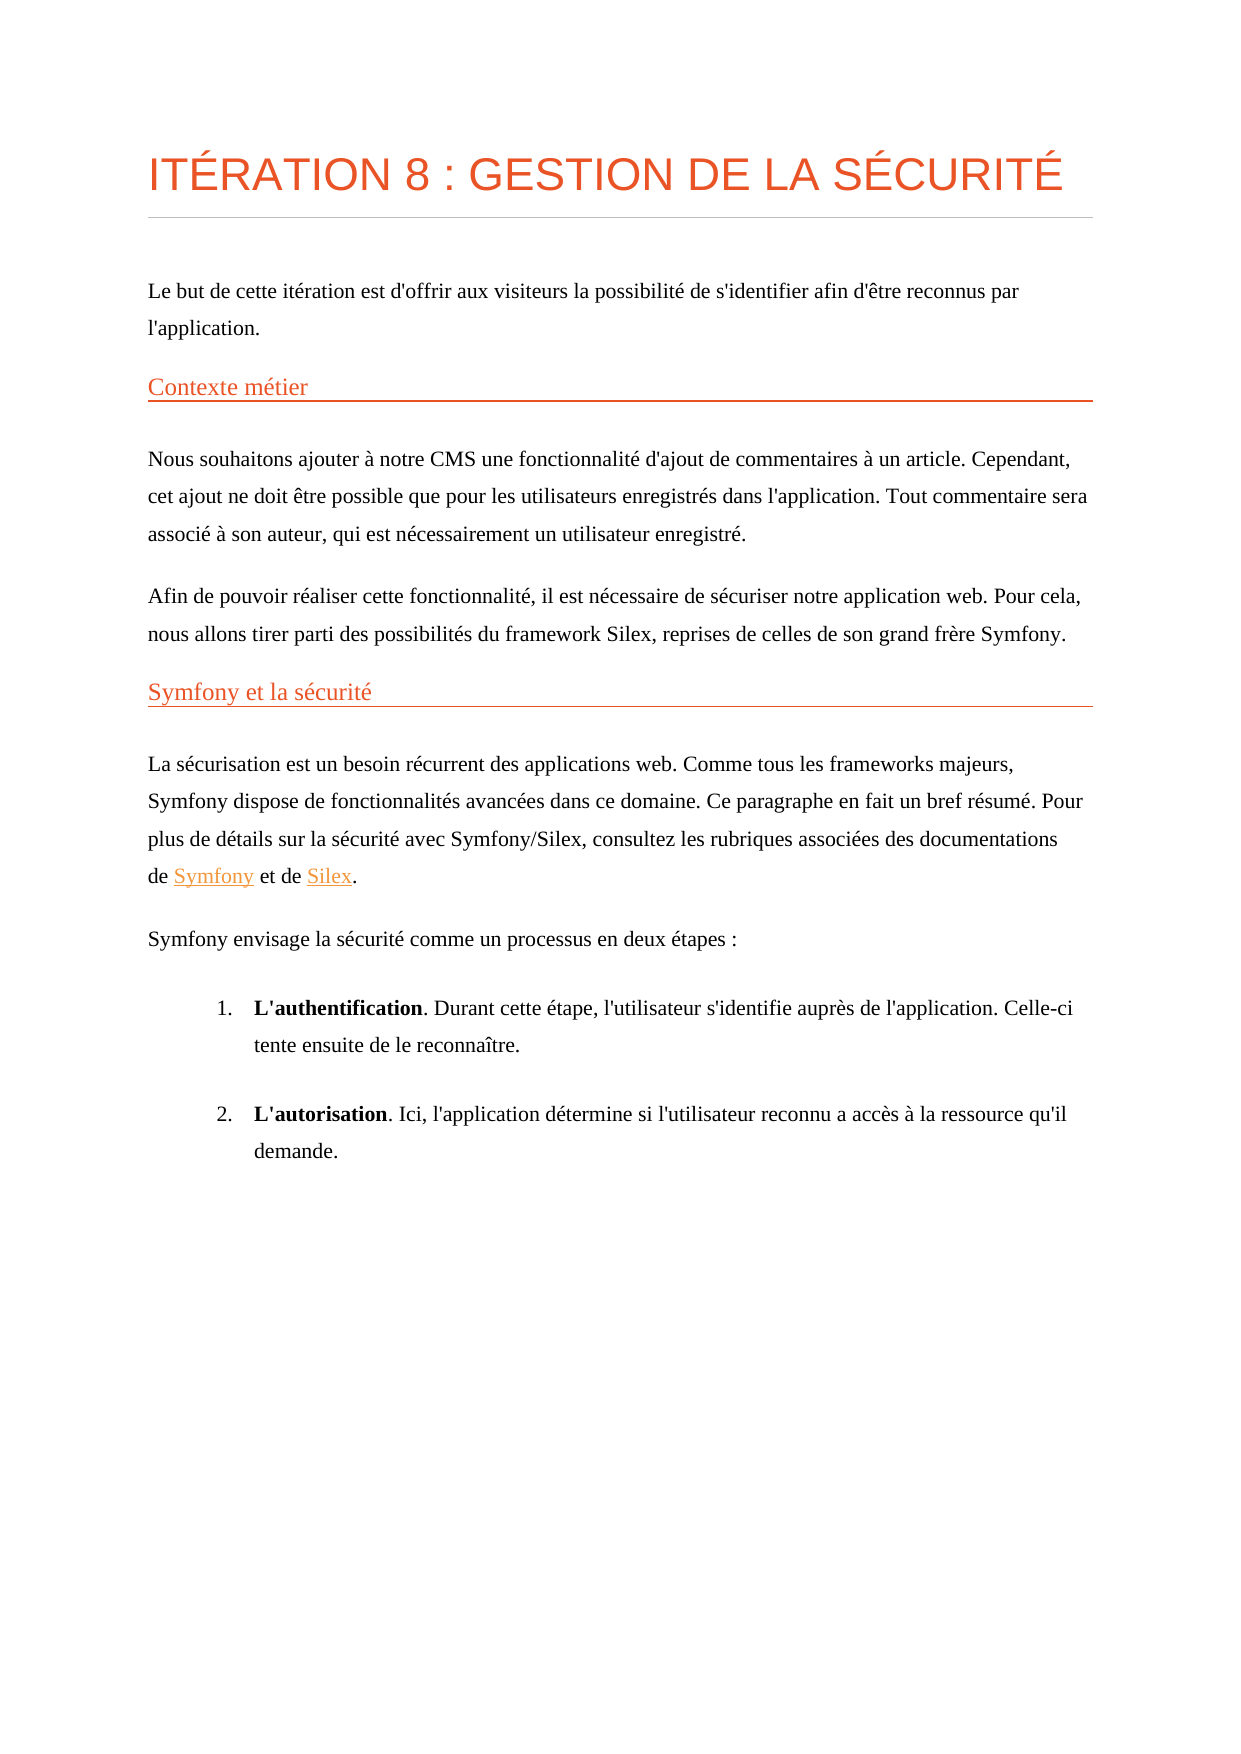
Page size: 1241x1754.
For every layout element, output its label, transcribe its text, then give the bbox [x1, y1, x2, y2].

text Symfony envisage la sécurité comme un processus en deux étapes : [148, 913, 1093, 951]
text Afin de pouvoir réaliser cette fonctionnalité, il est nécessaire de sécuriser notre application web. Pour cela, nous allons tirer parti des possibilités du framework Silex, reprises de celles de son grand frère Symfony. [148, 571, 1093, 646]
text Contexte métier [148, 365, 1093, 400]
list L'authentification. Durant cette étape, l'utilisateur s'identifie auprès de l'application. Celle-ci tente ensuite de le reconnaître. [216, 982, 1093, 1057]
text La sécurisation est un besoin récurrent des applications web. Comme tous les frameworks majeurs, Symfony dispose de fonctionnalités avancées dans ce domaine. Ce paragraphe en fait un bref résumé. Pour plus de détails sur la sécurité avec Symfony/Silex, consultez les rubriques associées des documentations de Symfony et de Silex. [148, 738, 1093, 888]
list L'autorisation. Ici, l'application détermine si l'utilisateur reconnu a accès à la ressource qu'il demande. [216, 1088, 1093, 1163]
text Nous souhaitons ajouter à notre CMS une fonctionnalité d'ajout de commentaires à un article. Cependant, cet ajout ne doit être possible que pour les utilisateurs enregistrés dans l'application. Tout commentaire sera associé à son auteur, qui est nécessairement un utilisateur enregistré. [148, 433, 1093, 546]
text ITÉRATION 8 : GESTION DE LA SÉCURITÉ [148, 148, 1093, 217]
text Le but de cette itération est d'offrir aux visiteurs la possibilité de s'identifier afin d'être reconnus par l'application. [148, 265, 1093, 340]
text Symfony et la sécurité [148, 671, 1093, 706]
